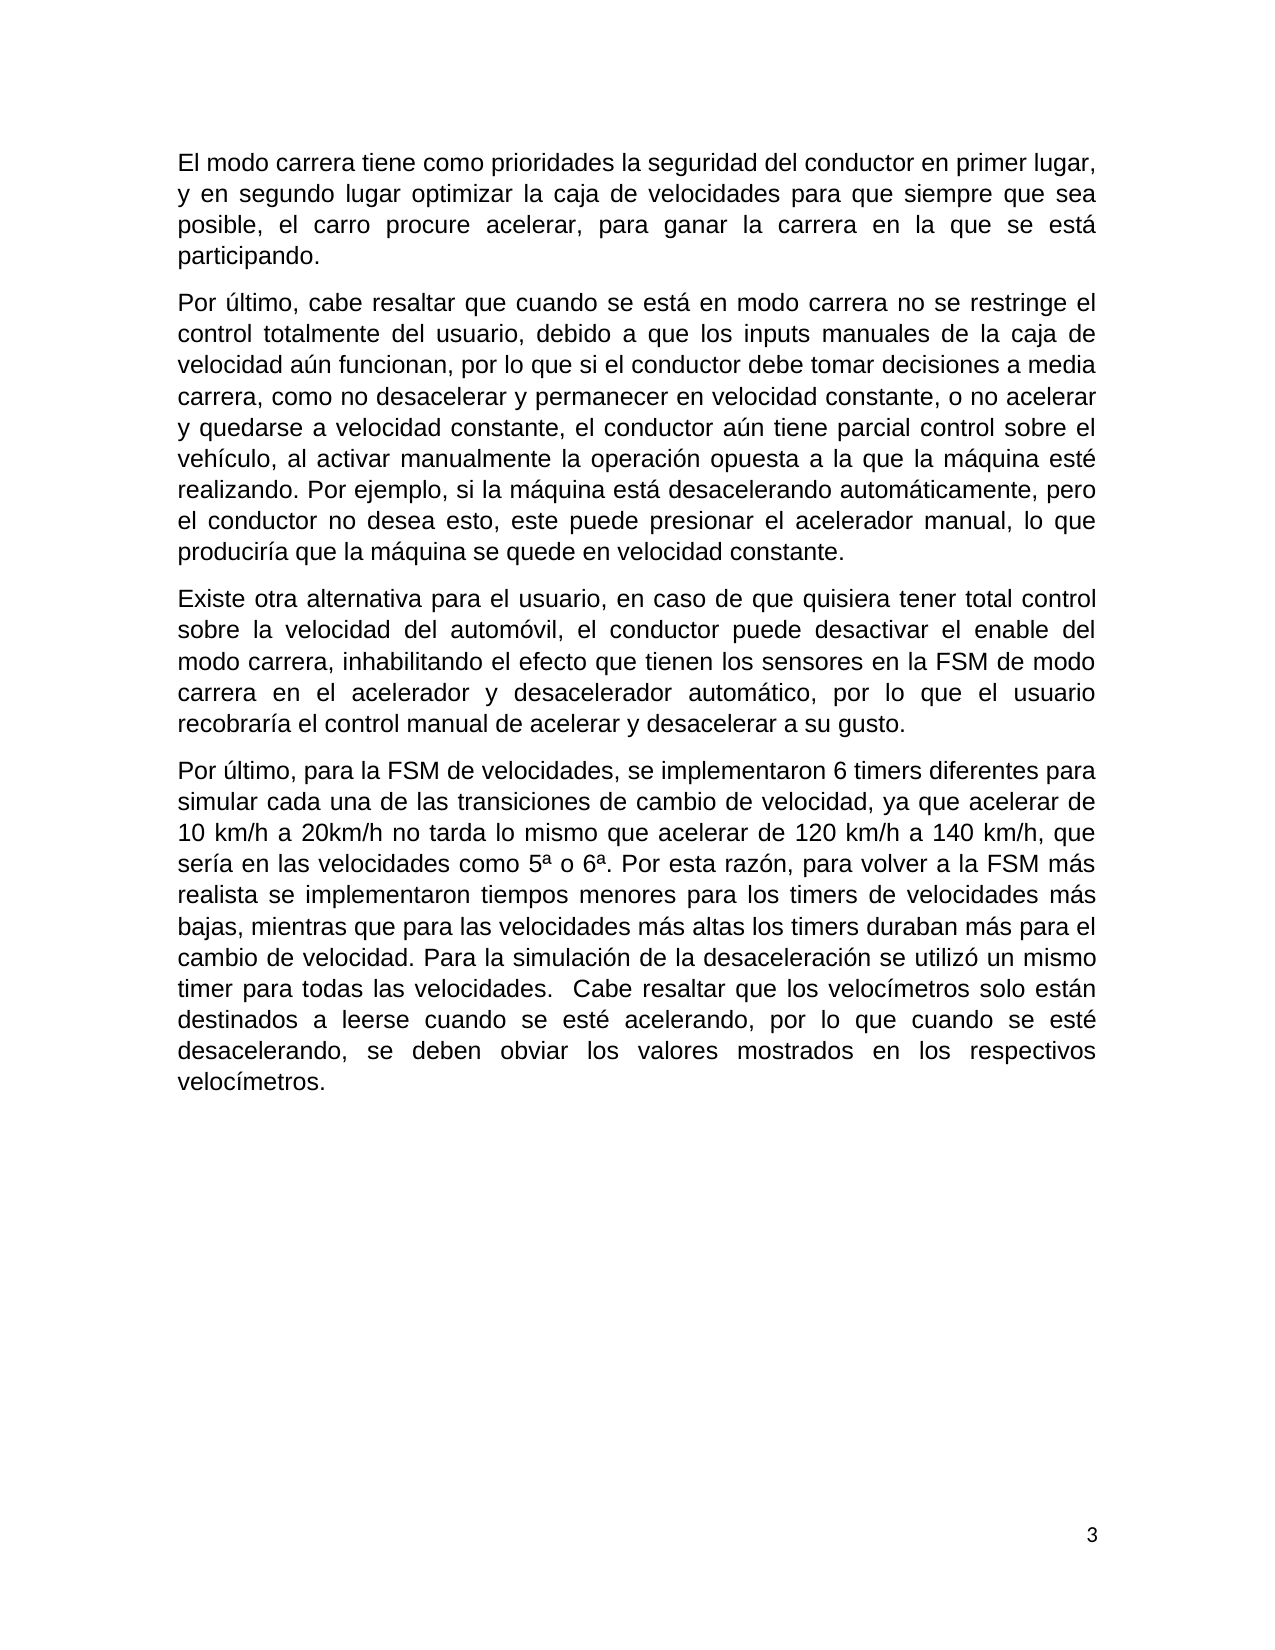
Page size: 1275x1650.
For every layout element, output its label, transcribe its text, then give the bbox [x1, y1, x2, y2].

text Por último, para la FSM de velocidades, se implementaron 6 timers diferentes para simular cada una de las transiciones de cambio de velocidad, ya que acelerar de 10 km/h a 20km/h no tarda lo mismo que acelerar de 120 km/h a 140 km/h, que sería en las velocidades como 5ª o 6ª. Por esta razón, para volver a la FSM más realista se implementaron tiempos menores para los timers de velocidades más bajas, mientras que para las velocidades más altas los timers duraban más para el cambio de velocidad. Para la simulación de la desaceleración se utilizó un mismo timer para todas las velocidades. Cabe resaltar que los velocímetros solo están destinados a leerse cuando se esté acelerando, por lo que cuando se esté desacelerando, se deben obviar los valores mostrados en los respectivos velocímetros. [177, 756, 1098, 1096]
text Por último, cabe resaltar que cuando se está en modo carrera no se restringe el control totalmente del usuario, debido a que los inputs manuales de la caja de velocidad aún funcionan, por lo que si el conductor debe tomar decisiones a media carrera, como no desacelerar y permanecer en velocidad constante, o no acelerar y quedarse a velocidad constante, el conductor aún tiene parcial control sobre el vehículo, al activar manualmente la operación opuesta a la que la máquina esté realizando. Por ejemplo, si la máquina está desacelerando automáticamente, pero el conductor no desea esto, este puede presionar el acelerador manual, lo que produciría que la máquina se quede en velocidad constante. [177, 288, 1098, 566]
text El modo carrera tiene como prioridades la seguridad del conductor en primer lugar, y en segundo lugar optimizar la caja de velocidades para que siempre que sea posible, el carro procure acelerar, para ganar la carrera en la que se está participando. [177, 148, 1098, 269]
text Existe otra alternativa para el usuario, en caso de que quisiera tener total control sobre la velocidad del automóvil, el conductor puede desactivar el enable del modo carrera, inhabilitando el efecto que tienen los sensores en la FSM de modo carrera en el acelerador y desacelerador automático, por lo que el usuario recobraría el control manual de acelerar y desacelerar a su gusto. [177, 584, 1098, 737]
